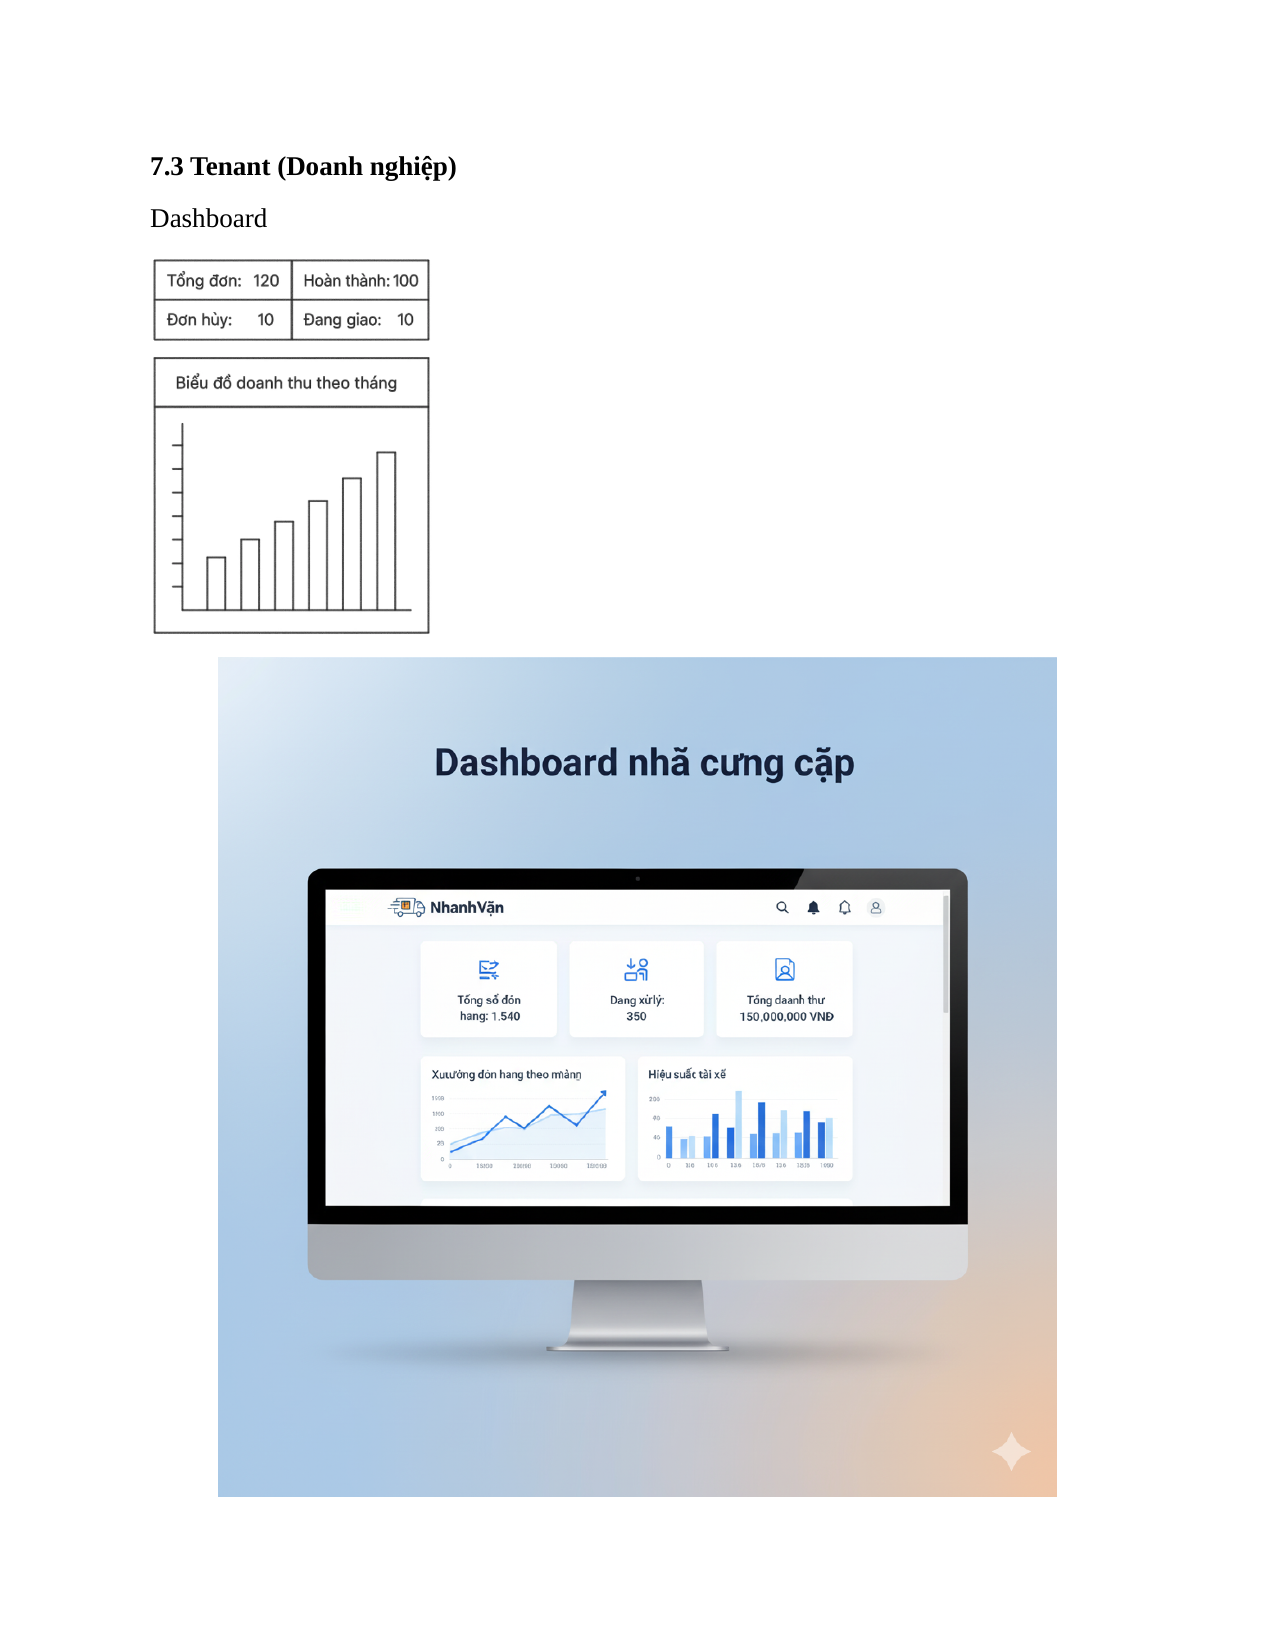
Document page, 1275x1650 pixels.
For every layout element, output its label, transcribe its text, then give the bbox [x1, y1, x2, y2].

text Dashboard [150, 202, 1125, 233]
text 7.3 Tenant (Doanh nghiệp) [150, 150, 1125, 181]
picture [150, 254, 434, 637]
picture [218, 657, 1057, 1497]
